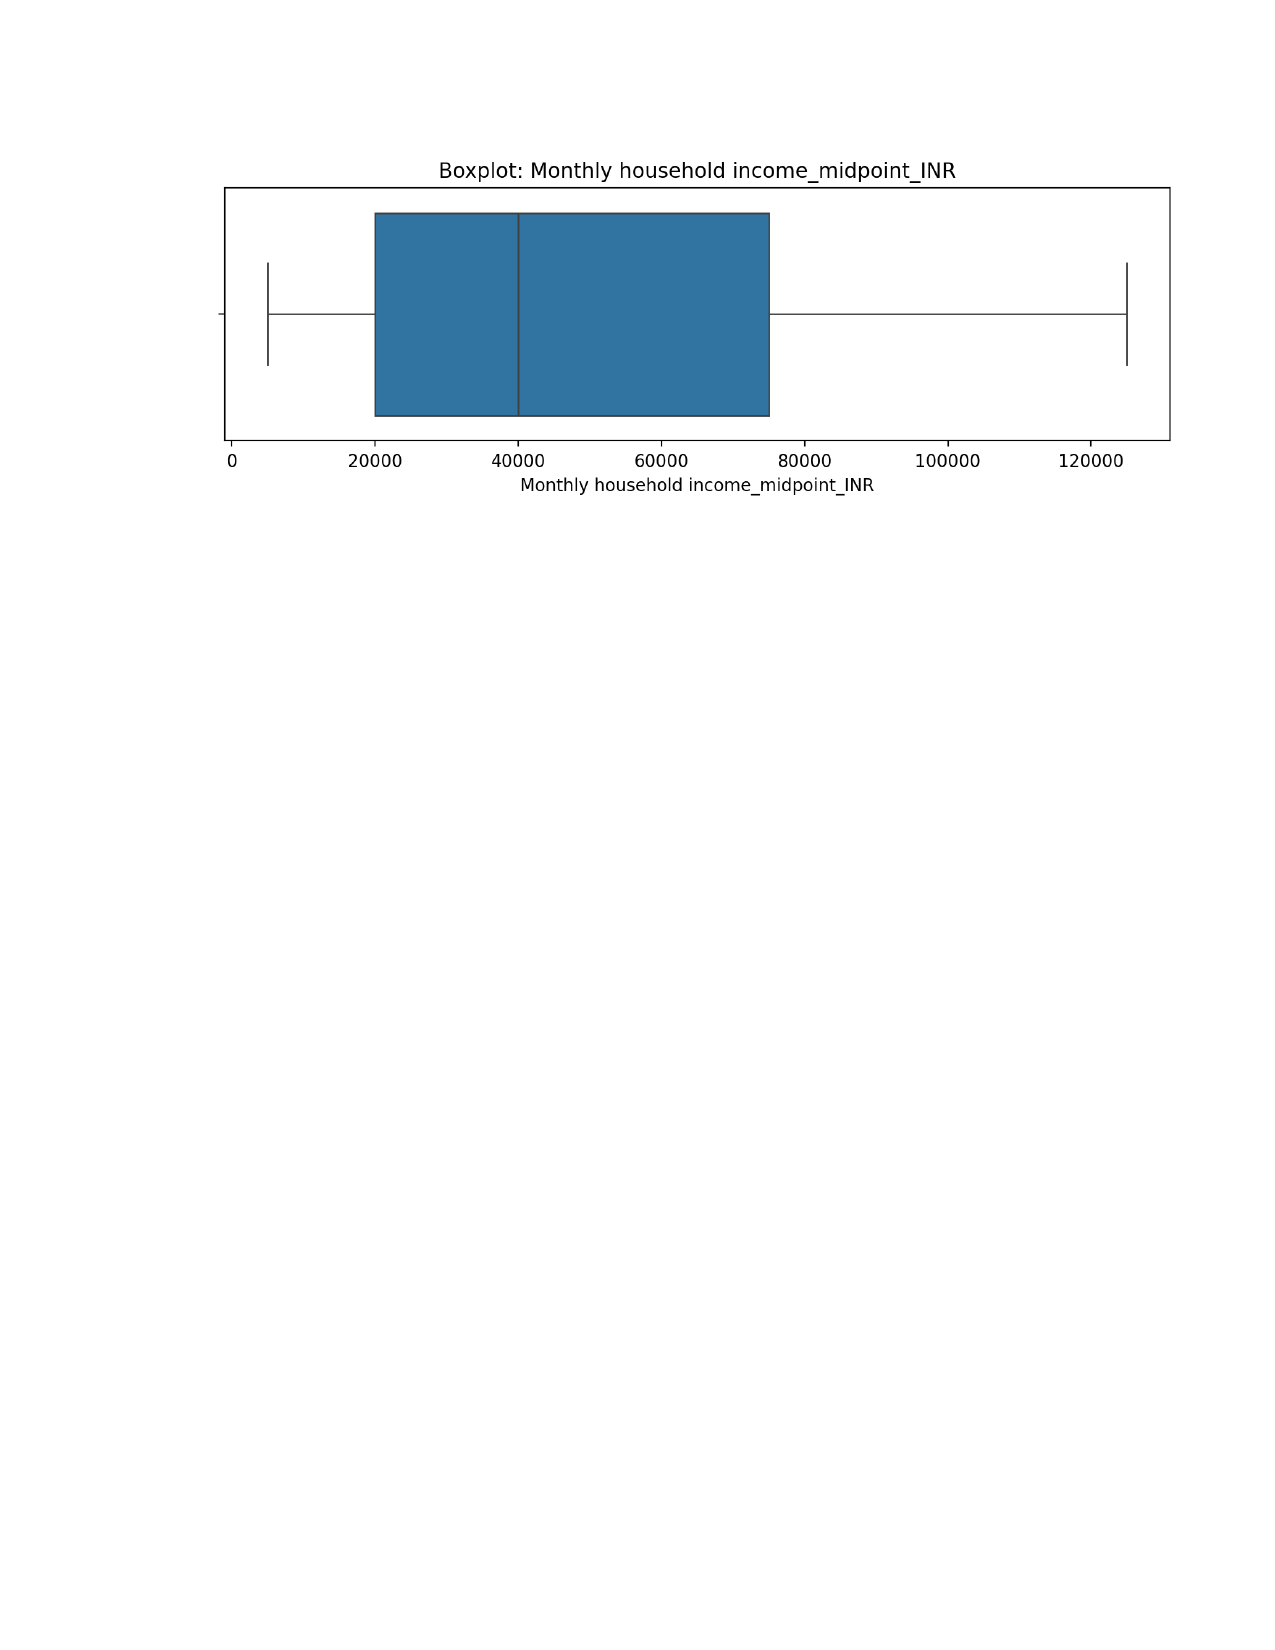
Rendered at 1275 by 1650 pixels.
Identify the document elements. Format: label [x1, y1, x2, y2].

picture [206, 150, 1182, 507]
